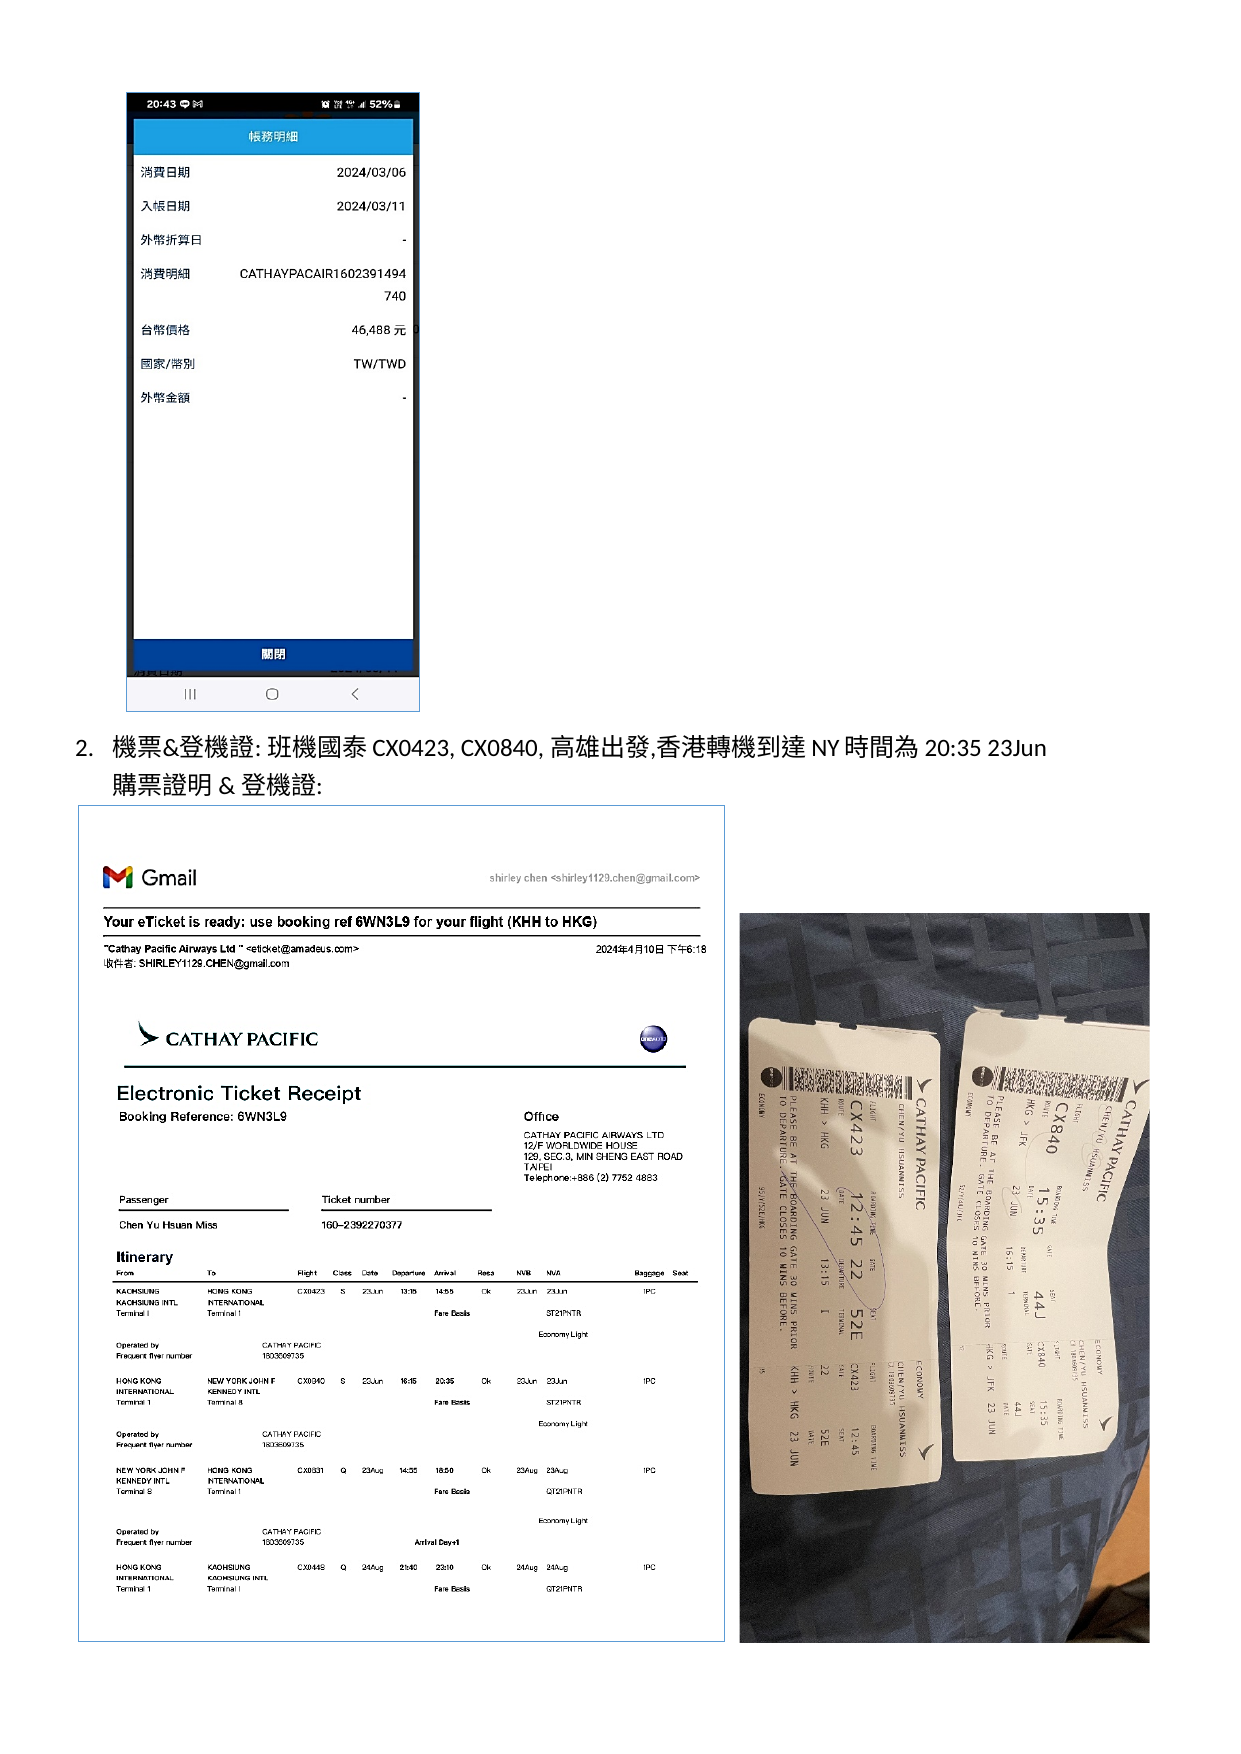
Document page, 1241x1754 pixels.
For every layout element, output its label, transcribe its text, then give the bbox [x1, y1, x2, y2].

picture [739, 913, 1150, 1643]
list 購票證明 & 登機證: [112, 764, 1165, 802]
picture [127, 93, 419, 711]
list 機票&登機證: 班機國泰CX0423, CX0840, 高雄出發,香港轉機到達NY時間為20:35 23Jun [75, 727, 1165, 764]
picture [79, 806, 724, 1641]
